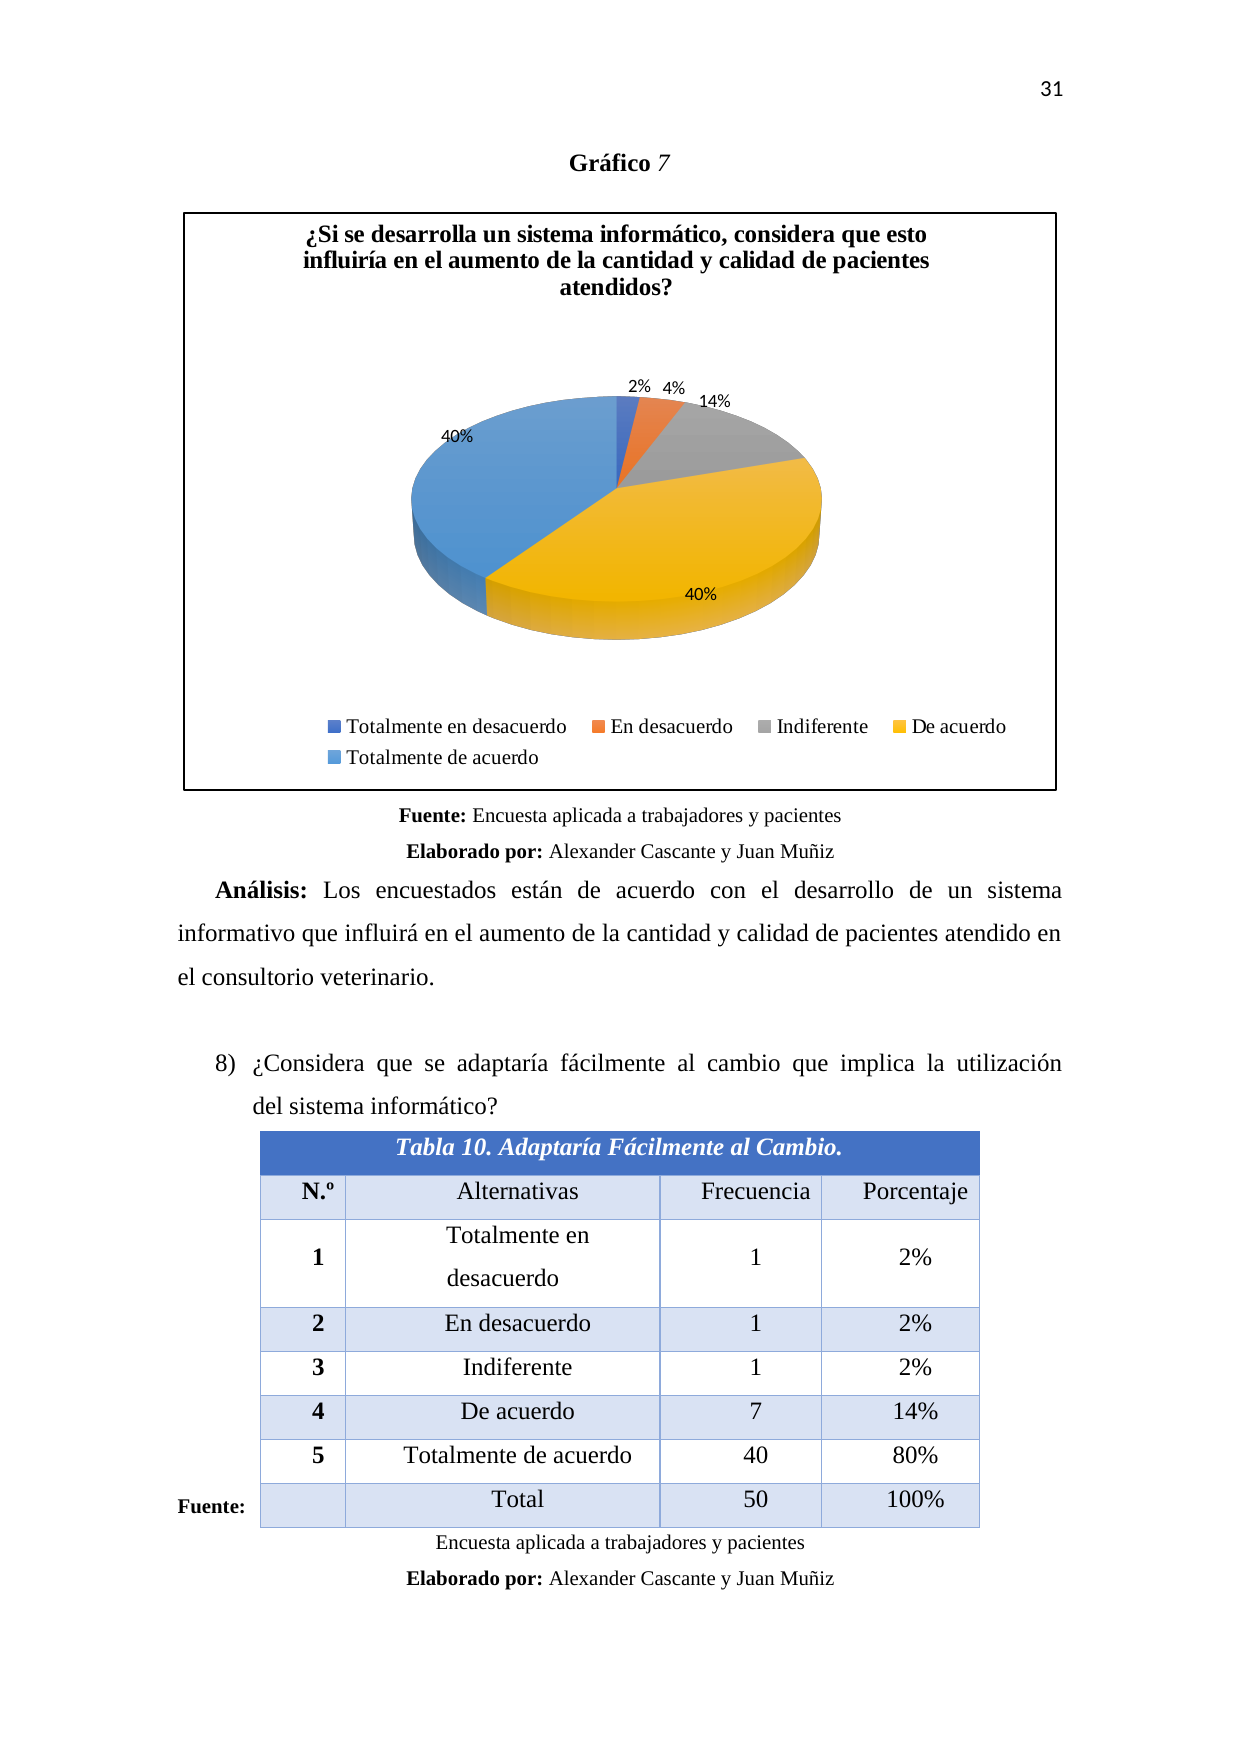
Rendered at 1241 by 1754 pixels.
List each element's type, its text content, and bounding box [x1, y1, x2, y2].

table_cell Indiferente [346, 1352, 659, 1395]
table_cell Frecuencia [661, 1176, 821, 1219]
table_cell 40 [661, 1440, 821, 1483]
table_cell 50 [661, 1484, 821, 1527]
table_cell 2% [822, 1308, 979, 1351]
table_cell 80% [822, 1440, 979, 1483]
table_cell 100% [822, 1484, 979, 1527]
table_header Tabla 10. Adaptaría Fácilmente al Cambio. [261, 1132, 979, 1175]
table_cell 1 [661, 1220, 821, 1307]
table_cell 1 [261, 1220, 345, 1307]
table_cell 5 [261, 1440, 345, 1483]
table_cell 4 [261, 1396, 345, 1439]
text Fuente: Encuesta aplicada a trabajadores y pacientes [177, 1494, 1063, 1554]
text Análisis: Los encuestados están de acuerdo con el desarrollo de un sistema informativo que influirá en el aumento de la cantidad y calidad de pacientes atendido en el consultorio veterinario. [177, 875, 1063, 990]
table_cell 2 [261, 1308, 345, 1351]
table_cell 2% [822, 1220, 979, 1307]
list ¿Considera que se adaptaría fácilmente al cambio que implica la utilización del sistema informático? [215, 1048, 1063, 1120]
text Elaborado por: Alexander Cascante y Juan Muñiz [177, 839, 1063, 863]
table_cell 3 [261, 1352, 345, 1395]
text Gráfico 7 [177, 148, 1063, 176]
table_cell 2% [822, 1352, 979, 1395]
table_cell 14% [822, 1396, 979, 1439]
table_cell De acuerdo [346, 1396, 659, 1439]
table_cell [261, 1484, 345, 1527]
table_cell Totalmente en desacuerdo [346, 1220, 659, 1307]
table_cell Alternativas [346, 1176, 659, 1219]
table_cell En desacuerdo [346, 1308, 659, 1351]
table_cell 7 [661, 1396, 821, 1439]
table_cell 1 [661, 1308, 821, 1351]
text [177, 212, 1063, 827]
table_cell Total [346, 1484, 659, 1527]
table_cell Porcentaje [822, 1176, 979, 1219]
table_cell 1 [661, 1352, 821, 1395]
table_cell Totalmente de acuerdo [346, 1440, 659, 1483]
text Elaborado por: Alexander Cascante y Juan Muñiz [177, 1566, 1063, 1590]
table_cell N.º [261, 1176, 345, 1219]
